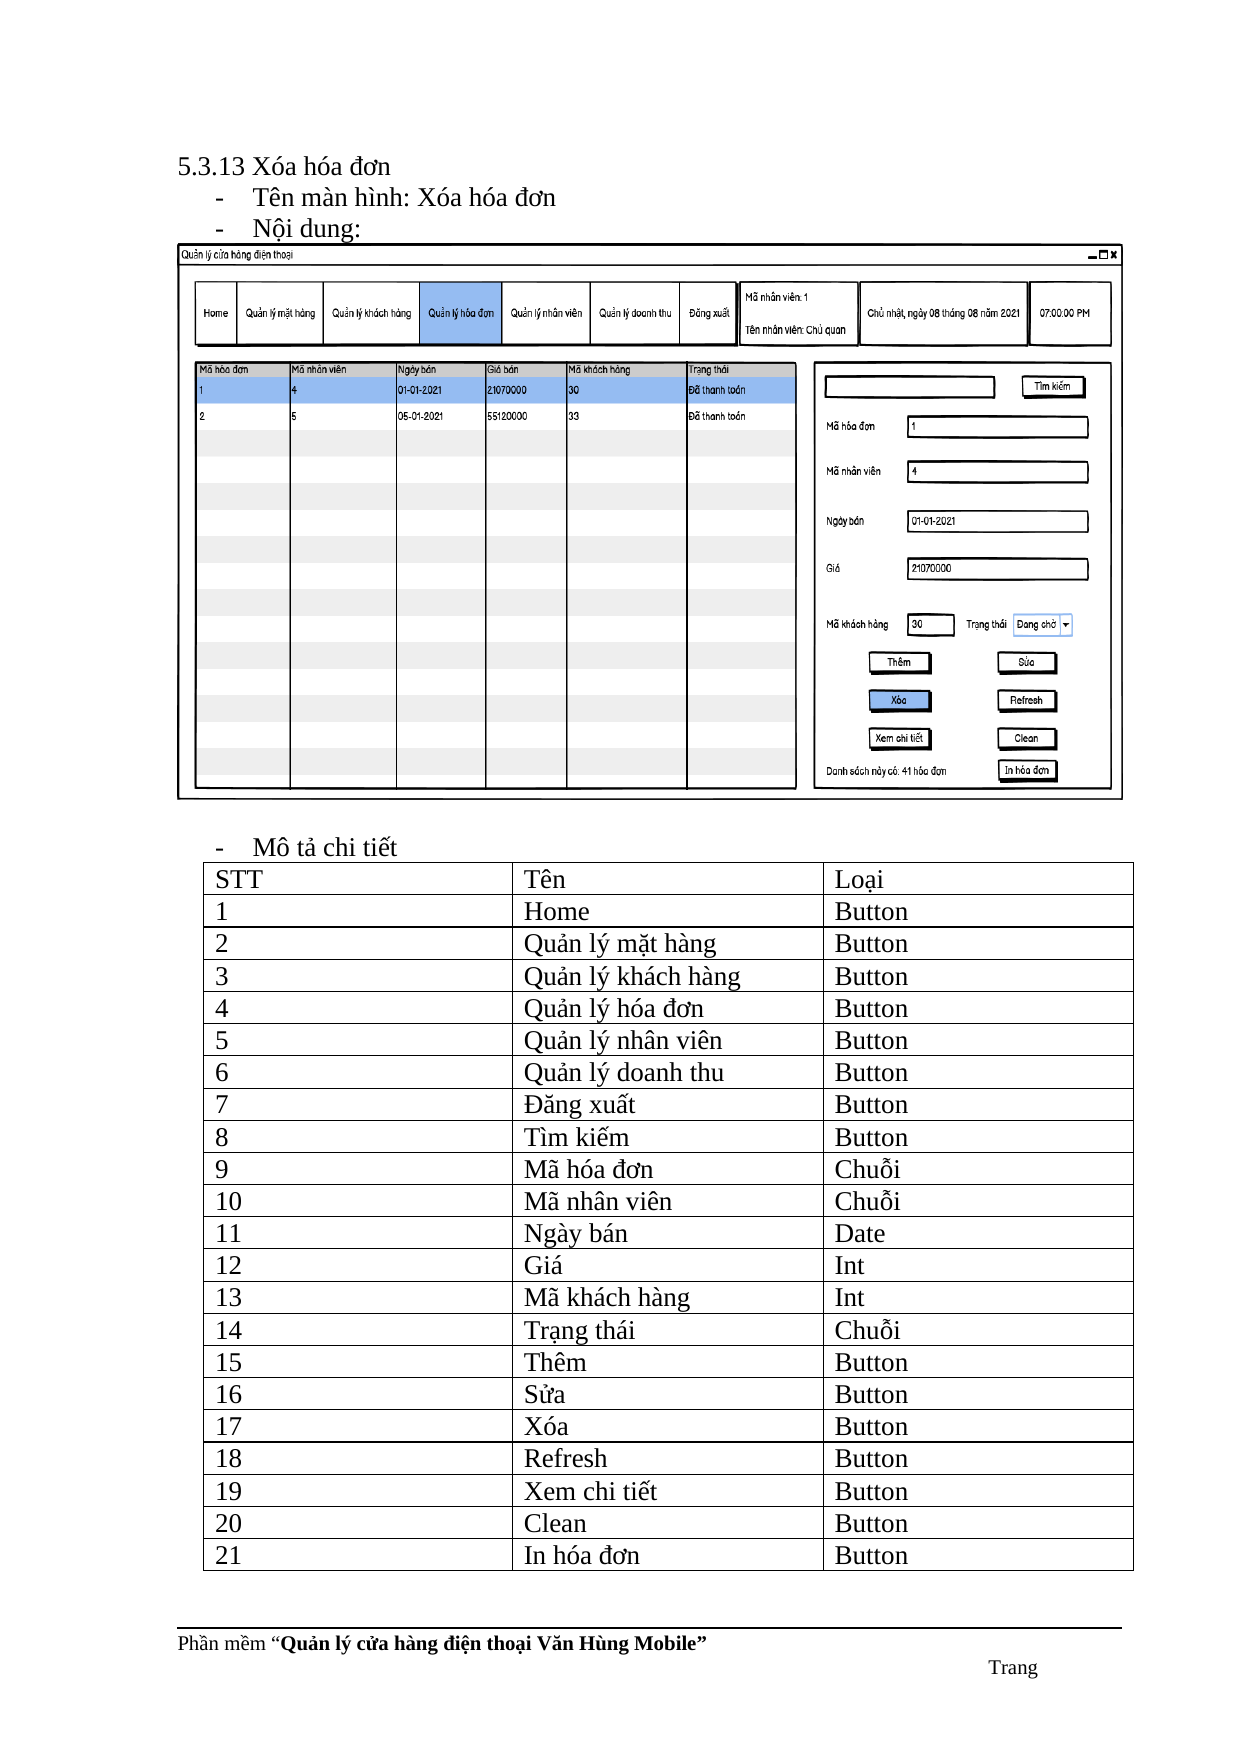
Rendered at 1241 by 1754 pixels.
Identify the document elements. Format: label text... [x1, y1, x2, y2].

table_cell 16 [204, 1378, 512, 1409]
table_cell Button [824, 1056, 1133, 1087]
table_cell Button [824, 1024, 1133, 1055]
table_cell 10 [204, 1185, 512, 1216]
table_cell 8 [204, 1121, 512, 1152]
table_cell Button [824, 960, 1133, 991]
text 5.3.13 Xóa hóa đơn [177, 150, 1122, 181]
table_cell Xóa [513, 1410, 823, 1441]
table_cell Xem chi tiết [513, 1475, 823, 1506]
table_cell Đăng xuất [513, 1089, 823, 1119]
table_cell 17 [204, 1410, 512, 1441]
table_header Loại [824, 863, 1133, 894]
table_cell 14 [204, 1314, 512, 1345]
table_cell Button [824, 1089, 1133, 1119]
table_cell Button [824, 1410, 1133, 1441]
table_cell Quản lý hóa đơn [513, 992, 823, 1023]
table_cell 5 [204, 1024, 512, 1055]
table_cell 2 [204, 928, 512, 959]
table_cell 11 [204, 1217, 512, 1248]
table_cell Button [824, 992, 1133, 1023]
table_cell Date [824, 1217, 1133, 1248]
table_cell Button [824, 928, 1133, 959]
table_cell Quản lý khách hàng [513, 960, 823, 991]
list Tên màn hình: Xóa hóa đơn [215, 181, 1122, 212]
table_cell 20 [204, 1507, 512, 1538]
table_cell Clean [513, 1507, 823, 1538]
table_cell Quản lý nhân viên [513, 1024, 823, 1055]
table_cell 1 [204, 895, 512, 926]
table_cell 4 [204, 992, 512, 1023]
table_cell 13 [204, 1282, 512, 1313]
table_cell Sửa [513, 1378, 823, 1409]
table_cell Button [824, 1378, 1133, 1409]
list Nội dung: [215, 212, 1122, 243]
table_cell Int [824, 1282, 1133, 1313]
table_cell 15 [204, 1346, 512, 1377]
table_header Tên [513, 863, 823, 894]
table_cell Int [824, 1249, 1133, 1281]
table_cell Chuỗi [824, 1153, 1133, 1184]
table_cell 3 [204, 960, 512, 991]
table_cell Button [824, 1121, 1133, 1152]
table_cell Mã khách hàng [513, 1282, 823, 1313]
table_cell Mã nhân viên [513, 1185, 823, 1216]
table_cell Button [824, 1507, 1133, 1538]
table_cell 21 [204, 1539, 512, 1570]
table_cell Button [824, 895, 1133, 926]
table_cell Quản lý doanh thu [513, 1056, 823, 1087]
table_cell 18 [204, 1443, 512, 1474]
table_cell Quản lý mặt hàng [513, 928, 823, 959]
list Mô tả chi tiết [215, 831, 1122, 862]
table_cell Ngày bán [513, 1217, 823, 1248]
table_cell Button [824, 1539, 1133, 1570]
table_cell Trạng thái [513, 1314, 823, 1345]
table_cell Home [513, 895, 823, 926]
table_cell In hóa đơn [513, 1539, 823, 1570]
table_cell Mã hóa đơn [513, 1153, 823, 1184]
table_cell 6 [204, 1056, 512, 1087]
picture [177, 243, 1123, 800]
table_cell 19 [204, 1475, 512, 1506]
table_cell 12 [204, 1249, 512, 1281]
table_header STT [204, 863, 512, 894]
table_cell 7 [204, 1089, 512, 1119]
table_cell Chuỗi [824, 1314, 1133, 1345]
table_cell Refresh [513, 1443, 823, 1474]
table_cell Chuỗi [824, 1185, 1133, 1216]
table_cell Tìm kiếm [513, 1121, 823, 1152]
table_cell 9 [204, 1153, 512, 1184]
table_cell Thêm [513, 1346, 823, 1377]
table_cell Button [824, 1475, 1133, 1506]
table_cell Button [824, 1346, 1133, 1377]
table_cell Giá [513, 1249, 823, 1281]
table_cell Button [824, 1443, 1133, 1474]
